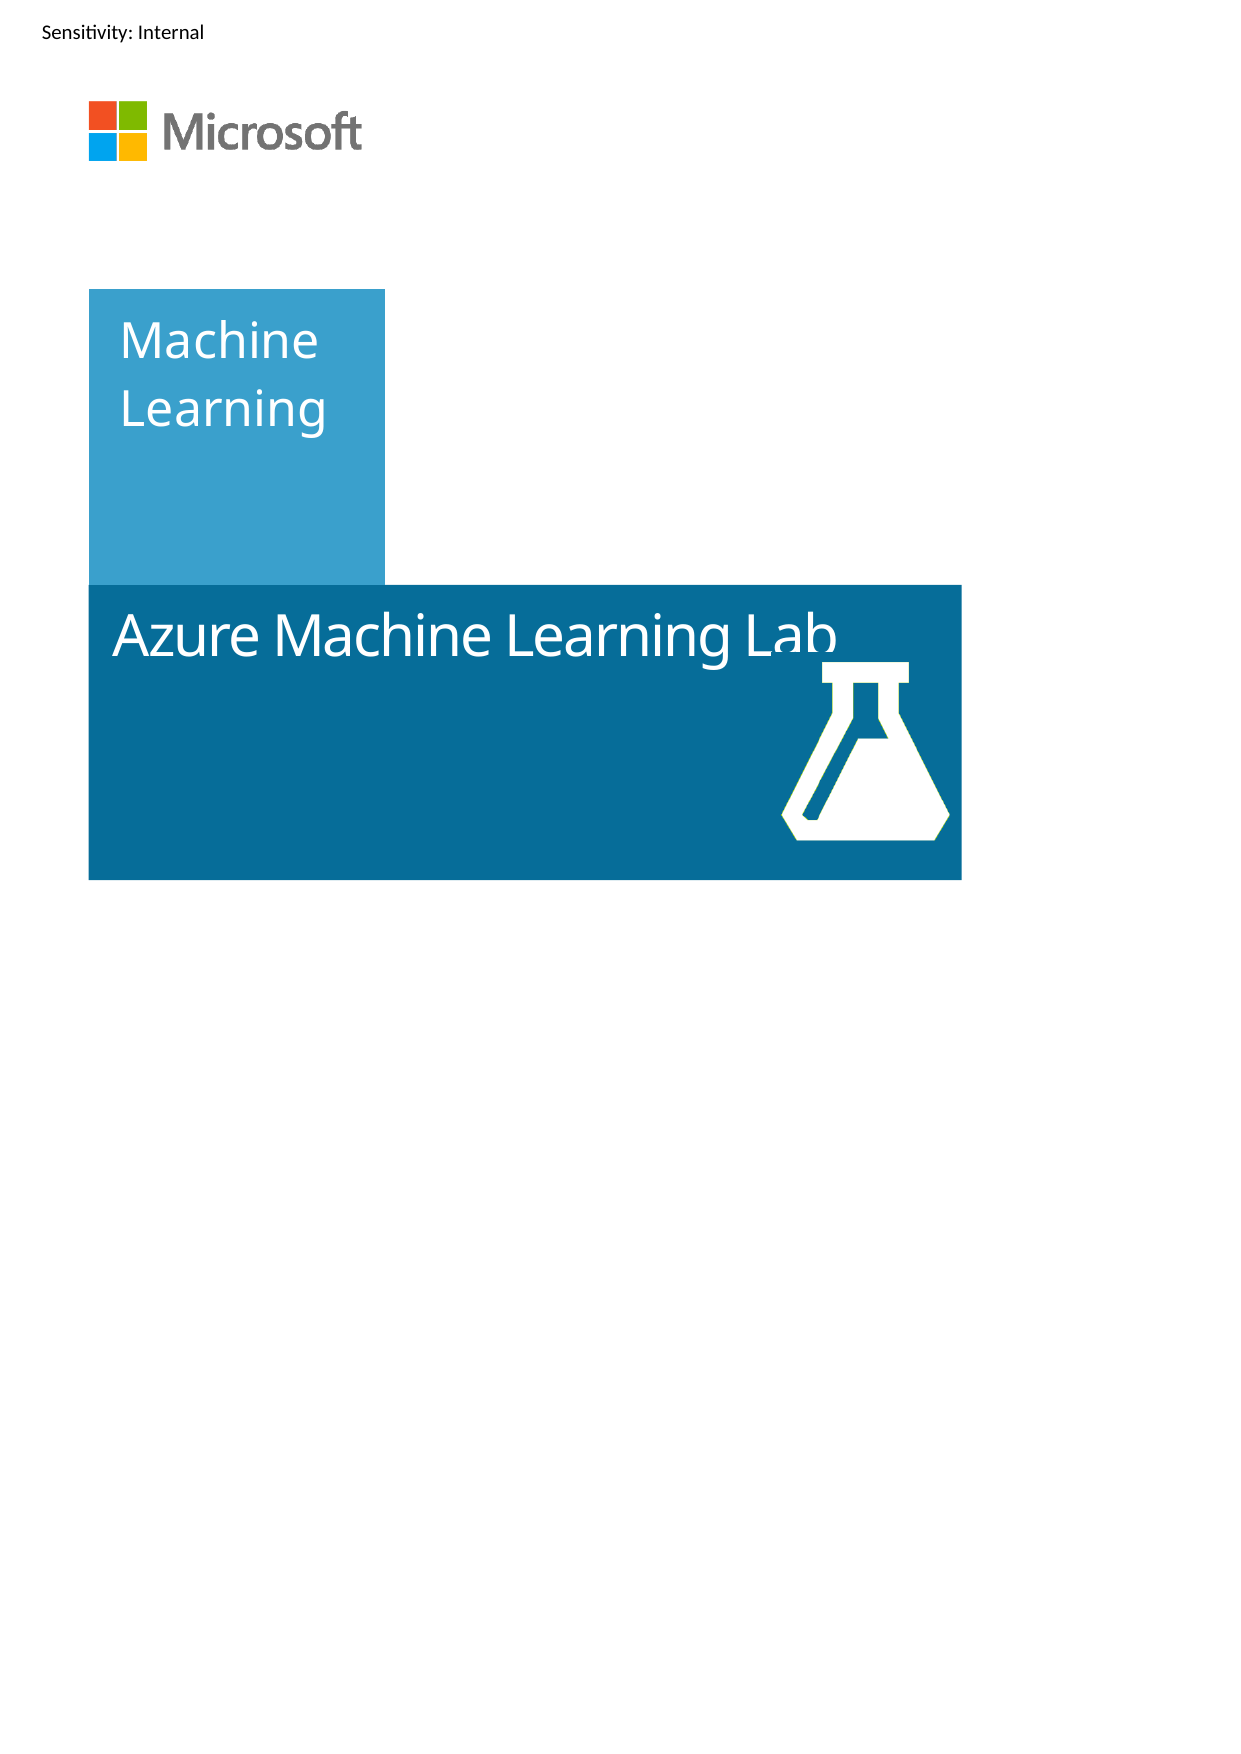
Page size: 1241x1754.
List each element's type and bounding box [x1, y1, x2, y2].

picture [88, 101, 362, 161]
picture [783, 663, 949, 840]
